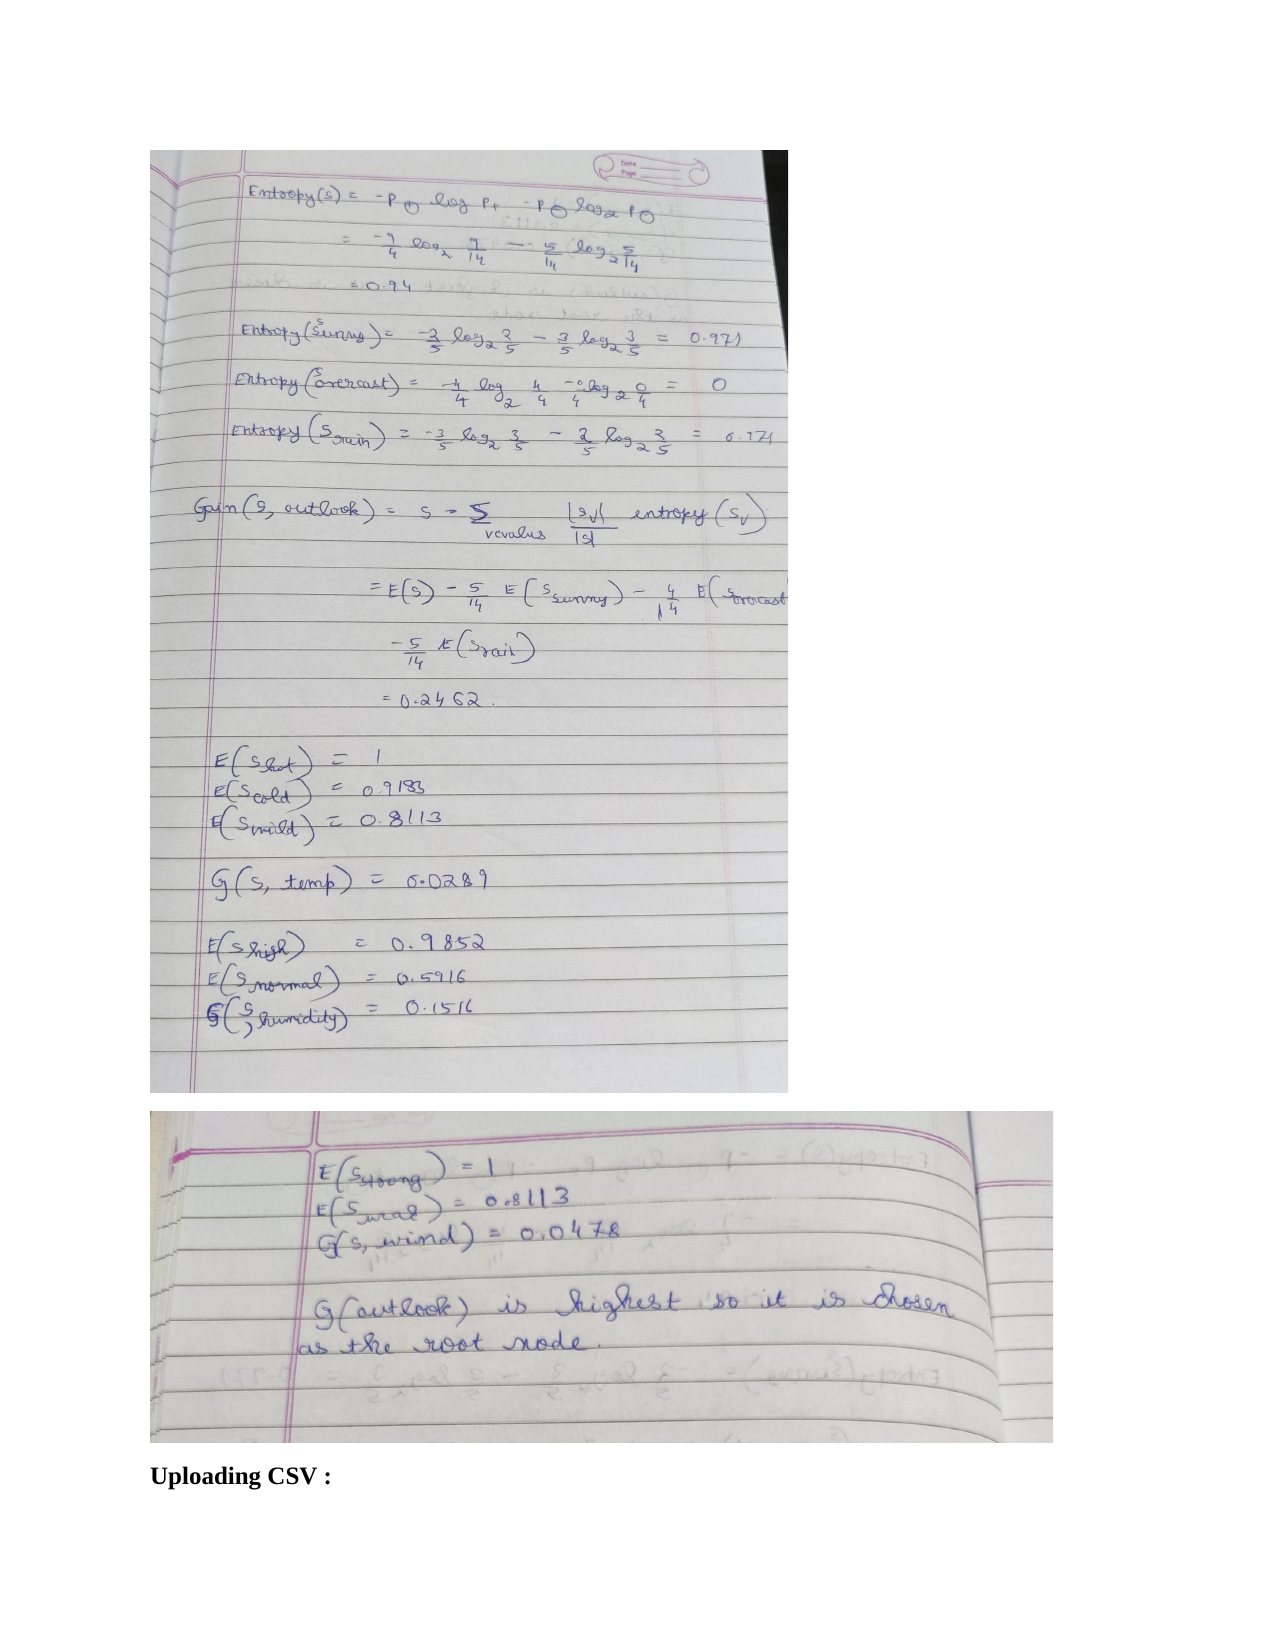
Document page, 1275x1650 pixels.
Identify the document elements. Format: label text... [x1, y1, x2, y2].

picture [150, 150, 789, 1093]
picture [150, 1111, 1054, 1443]
text Uploading CSV : [150, 1461, 1125, 1489]
